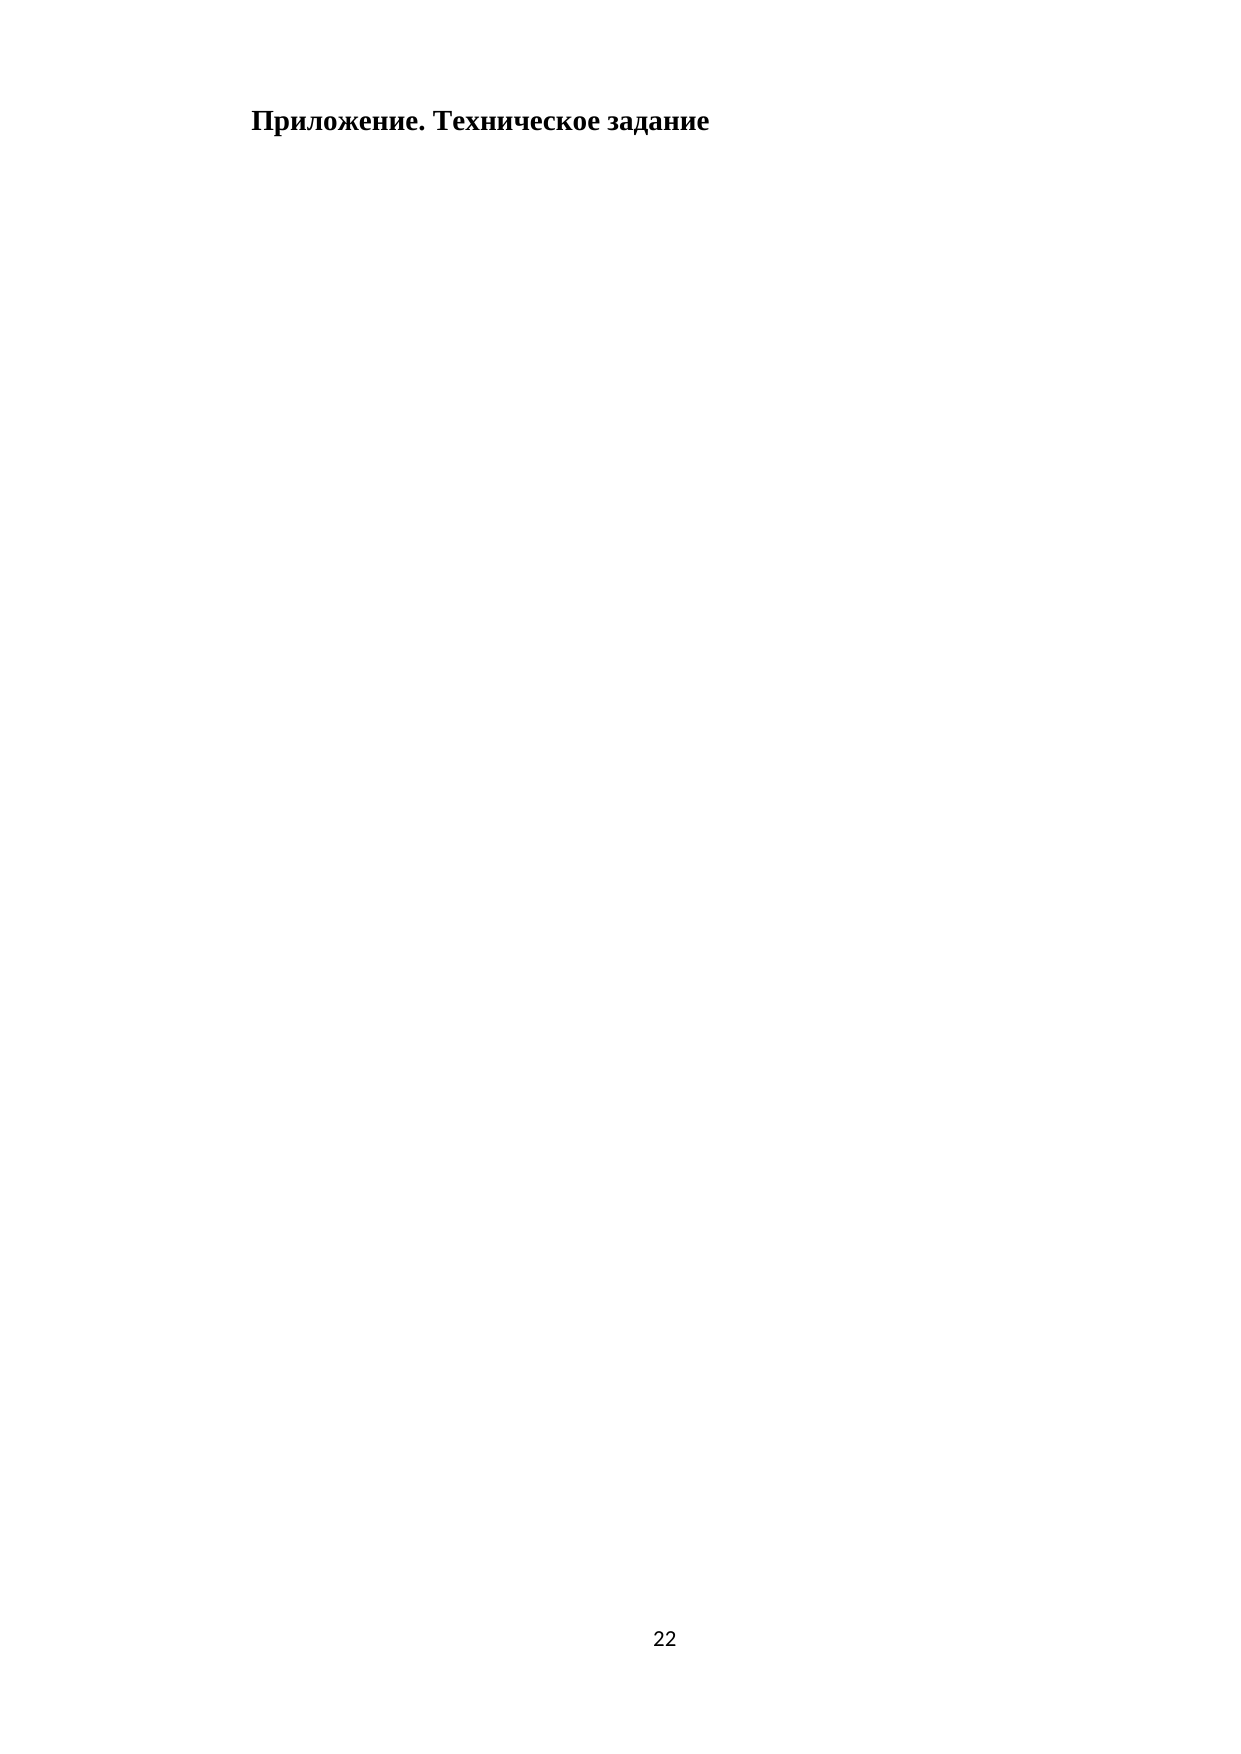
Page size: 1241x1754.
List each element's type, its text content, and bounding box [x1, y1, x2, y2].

text Приложение. Техническое задание [251, 103, 1152, 137]
